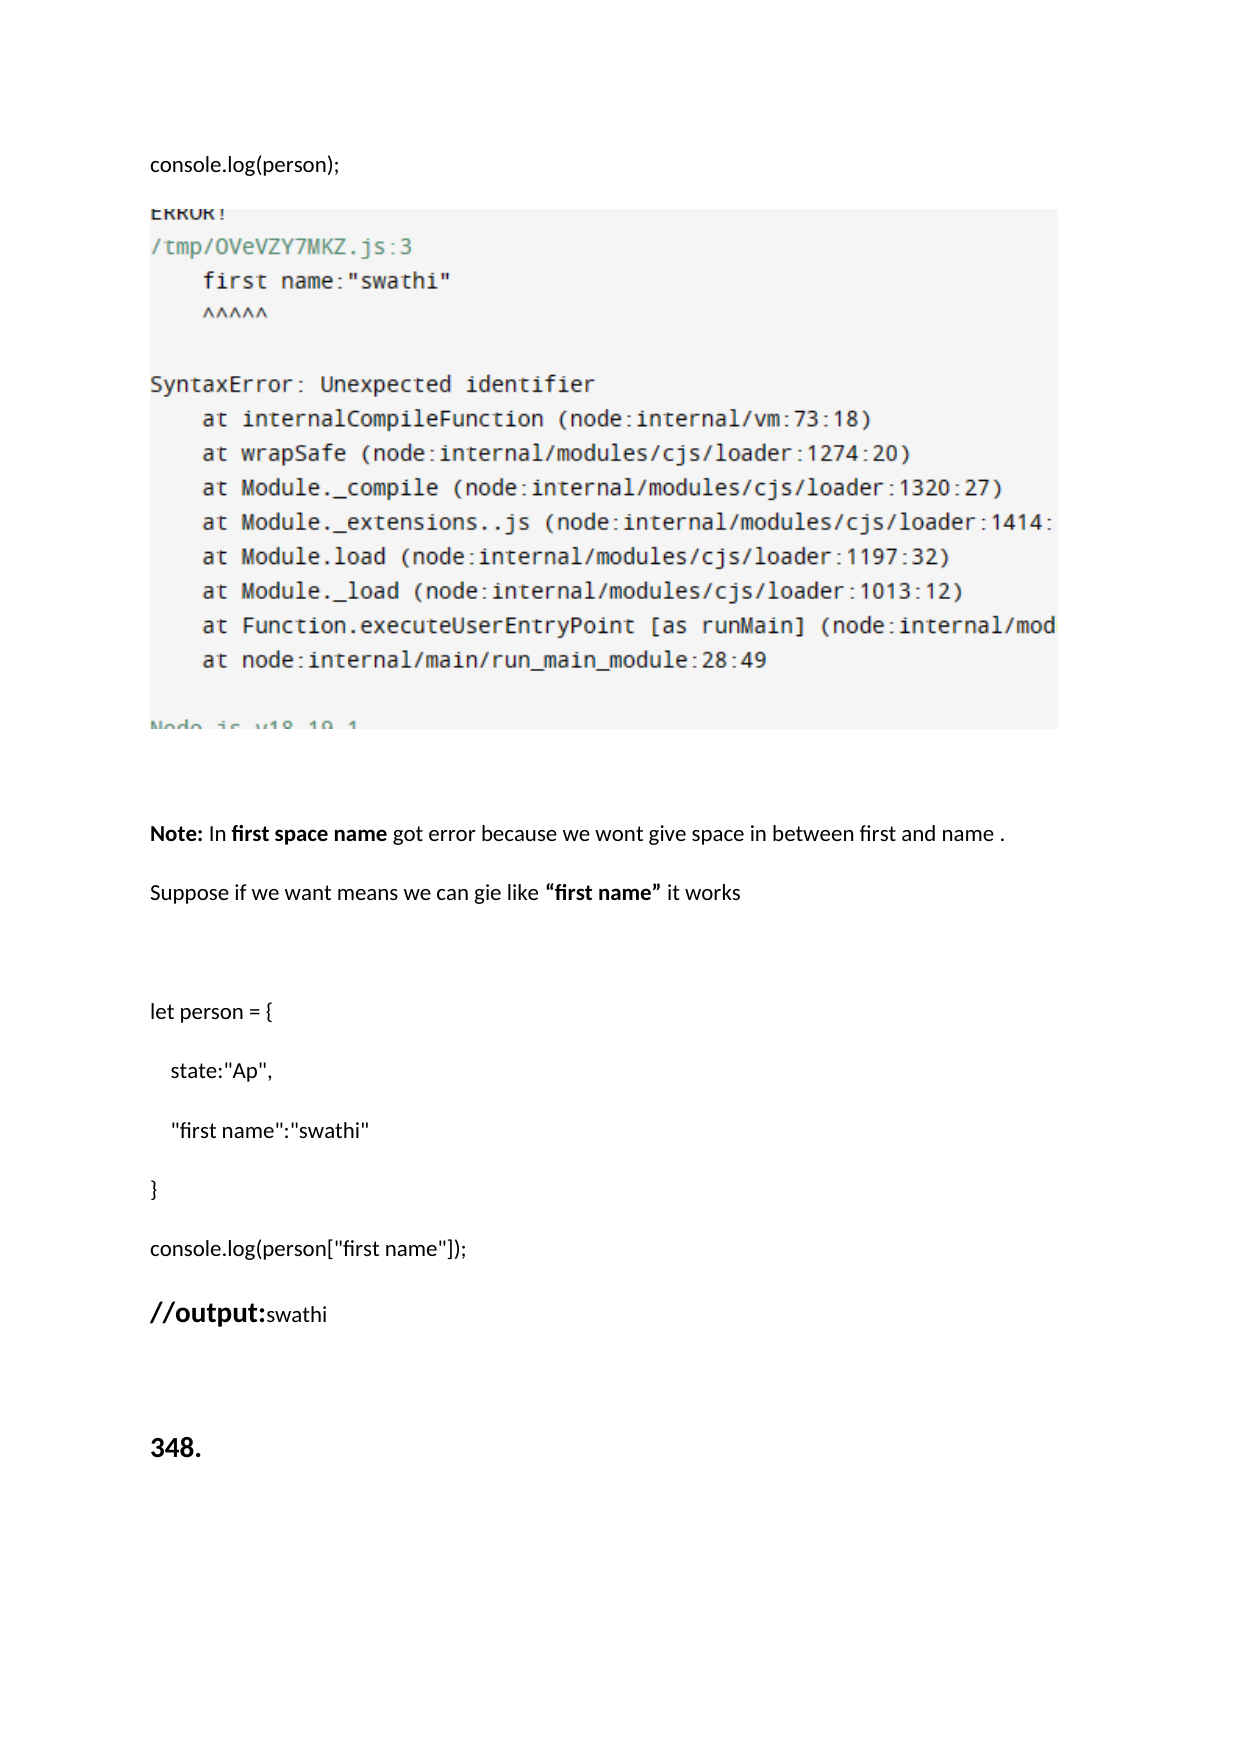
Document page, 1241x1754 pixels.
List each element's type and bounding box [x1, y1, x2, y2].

picture [150, 209, 1058, 729]
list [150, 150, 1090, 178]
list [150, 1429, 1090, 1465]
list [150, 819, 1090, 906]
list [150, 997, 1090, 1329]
